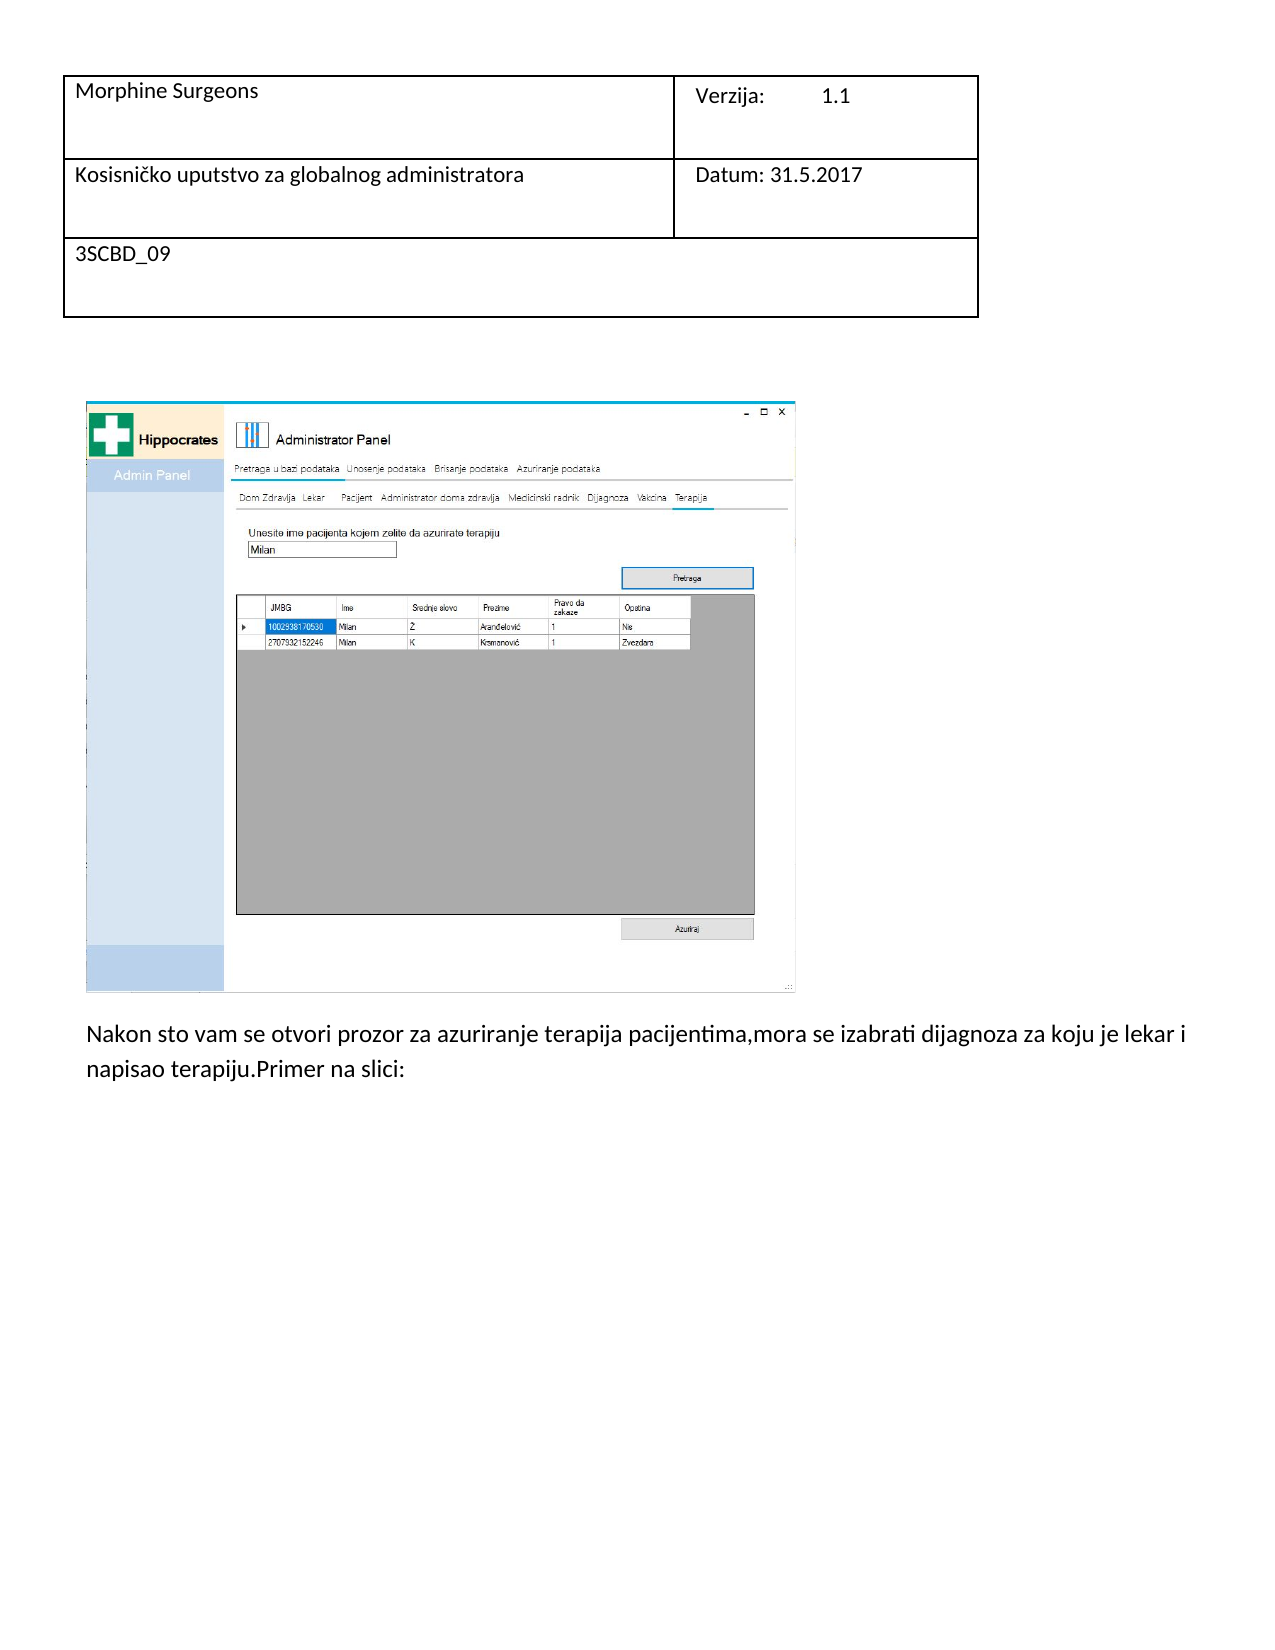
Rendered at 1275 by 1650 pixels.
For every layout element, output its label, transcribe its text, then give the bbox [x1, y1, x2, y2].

text Nakon sto vam se otvori prozor za azuriranje terapija pacijentima,mora se izabrati dijagnoza za koju je lekar i napisao terapiju.Primer na slici: [86, 1018, 1200, 1083]
picture [86, 401, 796, 993]
